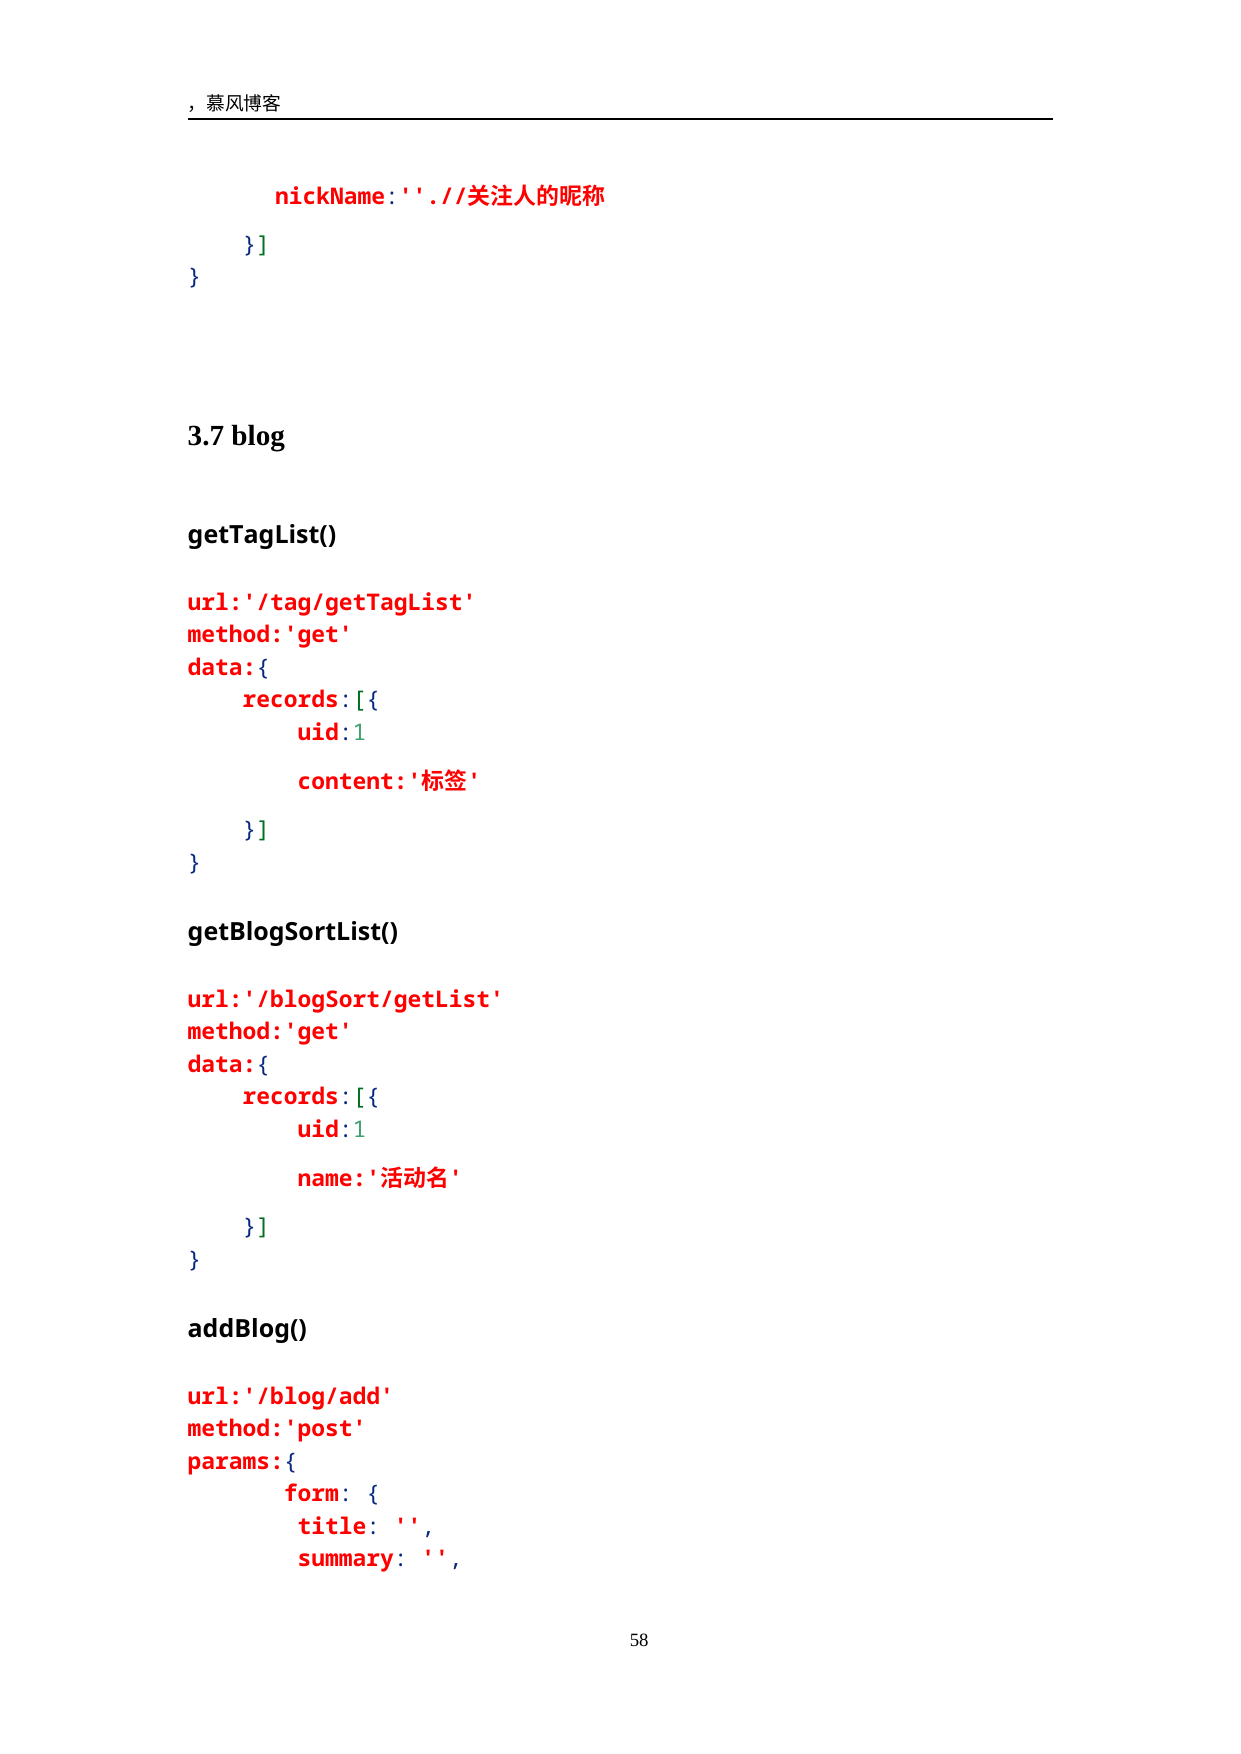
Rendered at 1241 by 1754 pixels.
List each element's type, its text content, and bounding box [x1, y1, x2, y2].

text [187, 162, 1053, 292]
text url:'/blogSort/getList' method:'get' data:{ records:[{ uid:1 name:'活动名' }] } [187, 982, 1053, 1274]
text url:'/tag/getTagList' method:'get' data:{ records:[{ uid:1 content:'标签' }] } [187, 585, 1053, 877]
subtitle blog [187, 403, 1053, 468]
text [187, 1379, 1053, 1574]
text addBlog() [187, 1295, 1053, 1360]
text getBlogSortList() [187, 898, 1053, 963]
text getTagList() [187, 501, 1053, 566]
